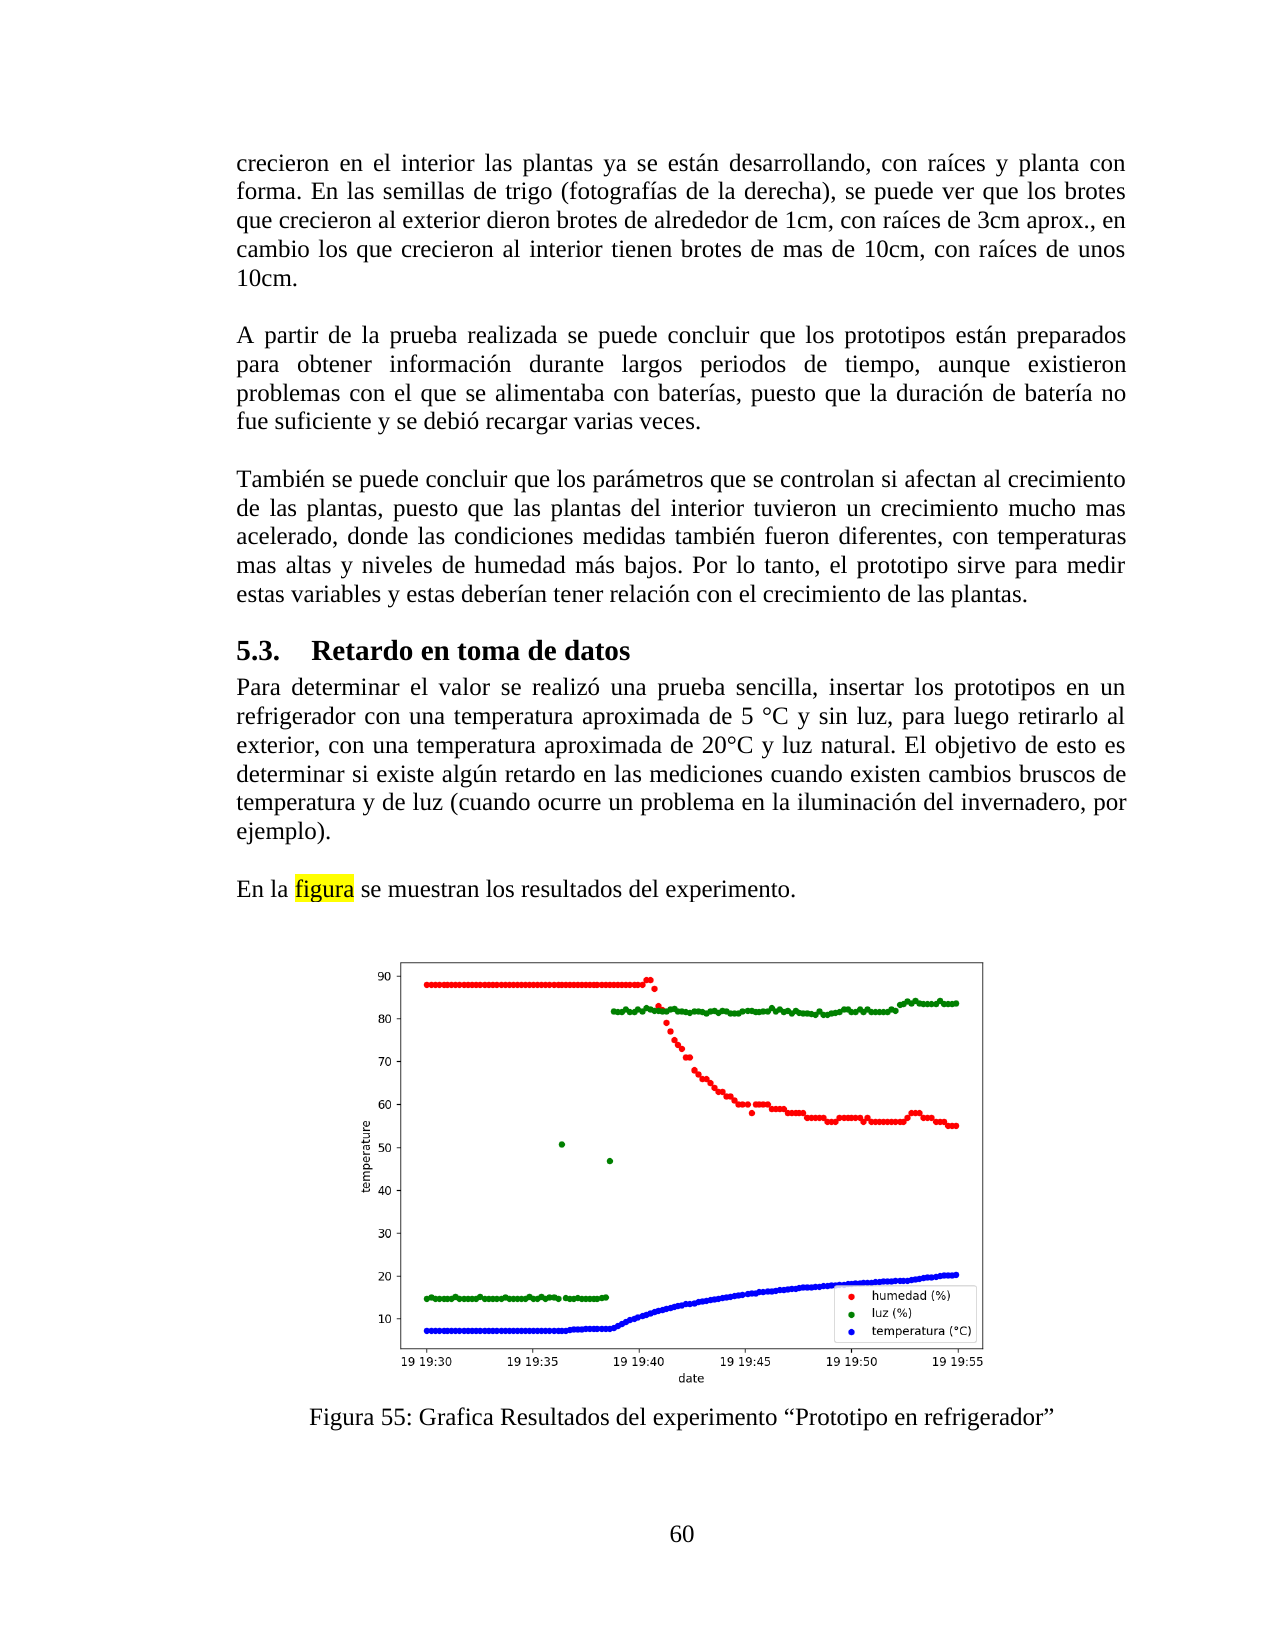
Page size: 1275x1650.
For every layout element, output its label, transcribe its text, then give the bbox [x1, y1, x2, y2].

text A partir de la prueba realizada se puede concluir que los prototipos están preparados para obtener información durante largos periodos de tiempo, aunque existieron problemas con el que se alimentaba con baterías, puesto que la duración de batería no fue suficiente y se debió recargar varias veces. [236, 320, 1127, 435]
subtitle Retardo en toma de datos [236, 633, 1127, 666]
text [236, 148, 1127, 291]
text Figura 55: Grafica Resultados del experimento “Prototipo en refrigerador” [236, 1402, 1127, 1431]
text Para determinar el valor se realizó una prueba sencilla, insertar los prototipos en un refrigerador con una temperatura aproximada de 5 °C y sin luz, para luego retirarlo al exterior, con una temperatura aproximada de 20°C y luz natural. El objetivo de esto es determinar si existe algún retardo en las mediciones cuando existen cambios bruscos de temperatura y de luz (cuando ocurre un problema en la iluminación del invernadero, por ejemplo). [236, 672, 1127, 845]
text También se puede concluir que los parámetros que se controlan si afectan al crecimiento de las plantas, puesto que las plantas del interior tuvieron un crecimiento mucho mas acelerado, donde las condiciones medidas también fueron diferentes, con temperaturas mas altas y niveles de humedad más bajos. Por lo tanto, el prototipo sirve para medir estas variables y estas deberían tener relación con el crecimiento de las plantas. [236, 464, 1127, 608]
picture [306, 902, 1057, 1403]
text En la figura se muestran los resultados del experimento. [354, 874, 1127, 902]
